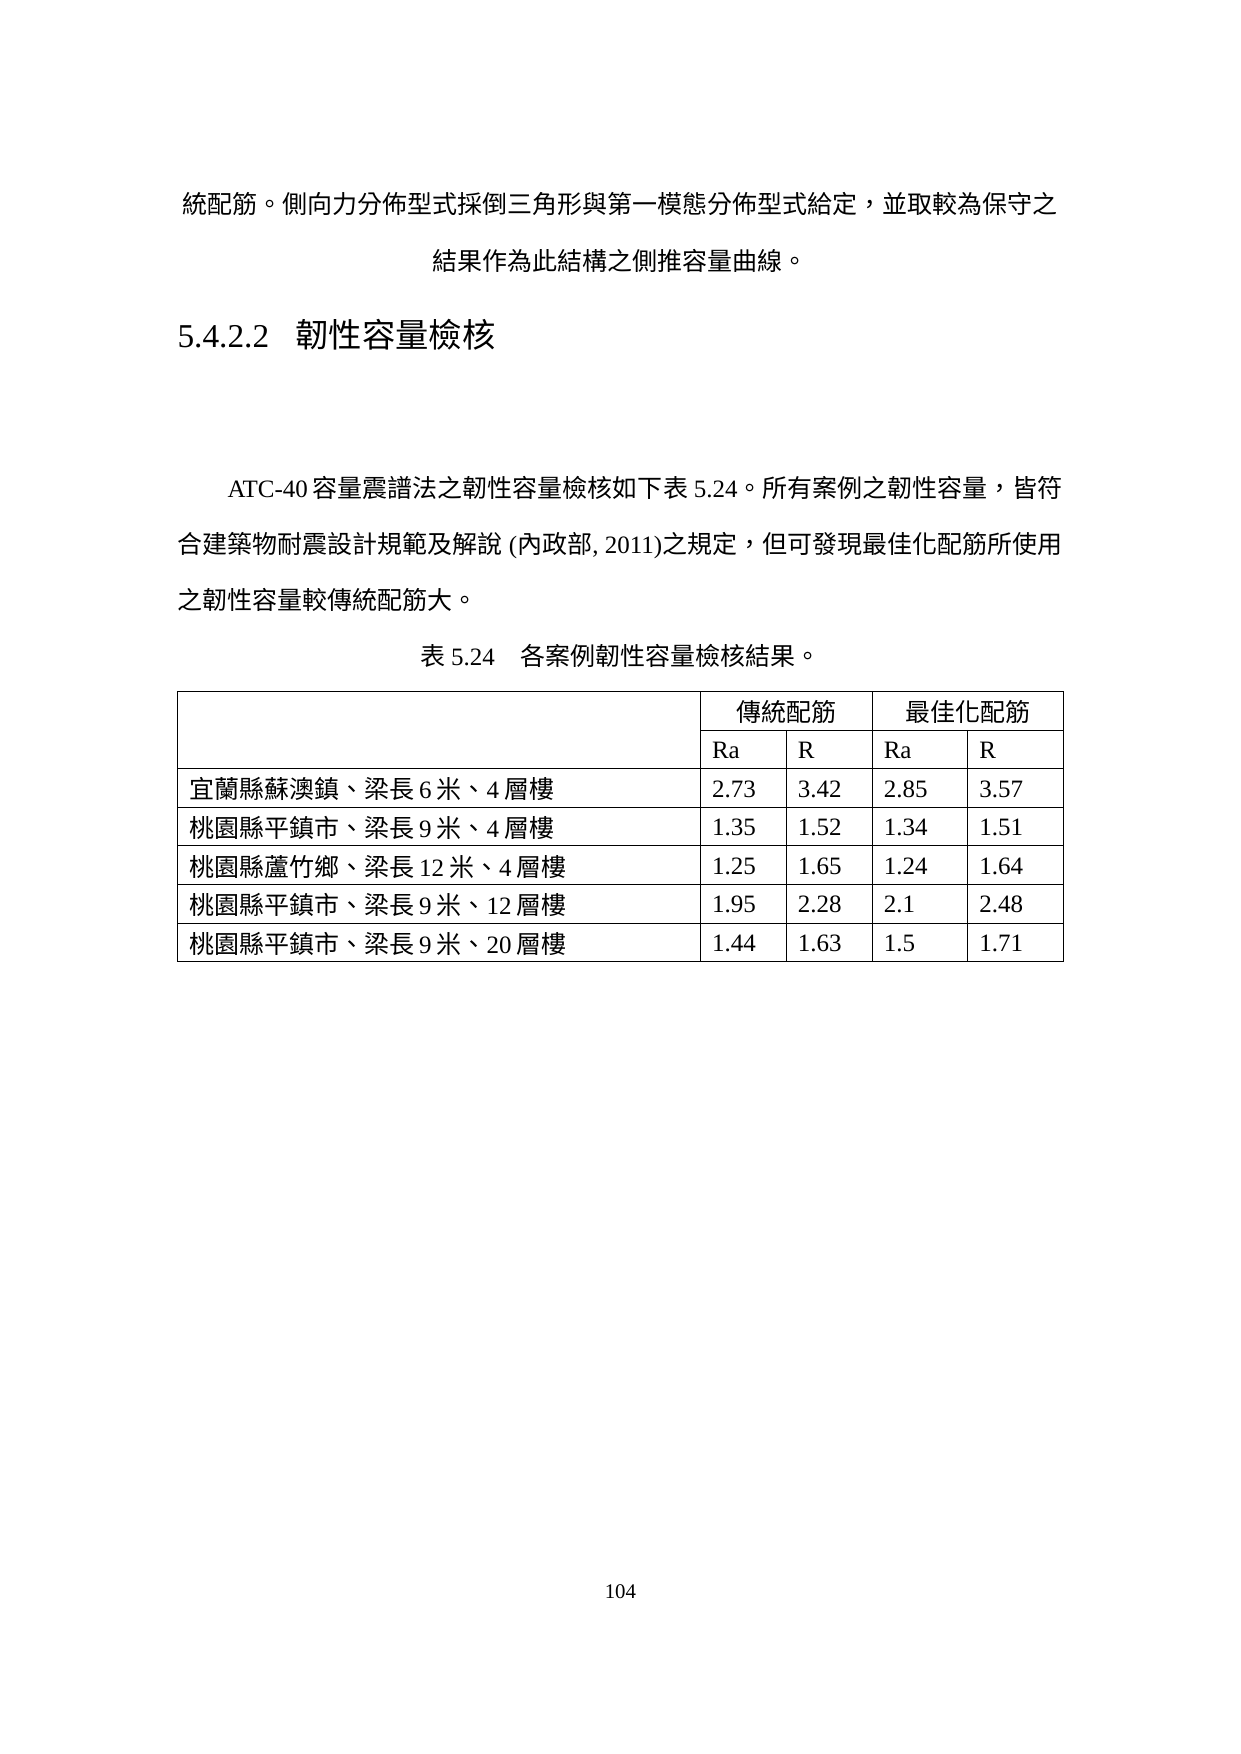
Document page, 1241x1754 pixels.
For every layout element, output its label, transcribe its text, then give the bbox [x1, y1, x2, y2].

table_cell 桃園縣平鎮市、梁長9米、4層樓 [178, 808, 700, 845]
table_cell 2.48 [968, 885, 1063, 922]
table_cell 1.95 [701, 885, 786, 922]
table_cell 3.42 [787, 769, 872, 807]
table_cell 1.34 [873, 808, 967, 845]
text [177, 184, 1063, 278]
table_cell 1.52 [787, 808, 872, 845]
table_cell 1.35 [701, 808, 786, 845]
table_cell 2.73 [701, 769, 786, 807]
table_cell 2.85 [873, 769, 967, 807]
table_cell R [968, 731, 1063, 768]
table_cell 1.71 [968, 924, 1063, 961]
table_cell 1.24 [873, 846, 967, 884]
table_header [178, 692, 700, 768]
table_cell 3.57 [968, 769, 1063, 807]
table_cell 1.25 [701, 846, 786, 884]
table_cell 1.5 [873, 924, 967, 961]
table_header 最佳化配筋 [873, 692, 1063, 730]
table_cell 桃園縣平鎮市、梁長9米、12層樓 [178, 885, 700, 922]
table_cell 1.44 [701, 924, 786, 961]
table_cell 宜蘭縣蘇澳鎮、梁長6米、4層樓 [178, 769, 700, 807]
table_cell 2.1 [873, 885, 967, 922]
table_cell R [787, 731, 872, 768]
subtitle 韌性容量檢核 [177, 296, 1063, 371]
table_cell 1.65 [787, 846, 872, 884]
table_cell 1.63 [787, 924, 872, 961]
table_cell 2.28 [787, 885, 872, 922]
table_header 傳統配筋 [701, 692, 872, 730]
table_cell 桃園縣蘆竹鄉、梁長12米、4層樓 [178, 846, 700, 884]
table_cell 1.64 [968, 846, 1063, 884]
table_cell Ra [701, 731, 786, 768]
table_cell 1.51 [968, 808, 1063, 845]
table_cell Ra [873, 731, 967, 768]
table_cell 桃園縣平鎮市、梁長9米、20層樓 [178, 924, 700, 961]
